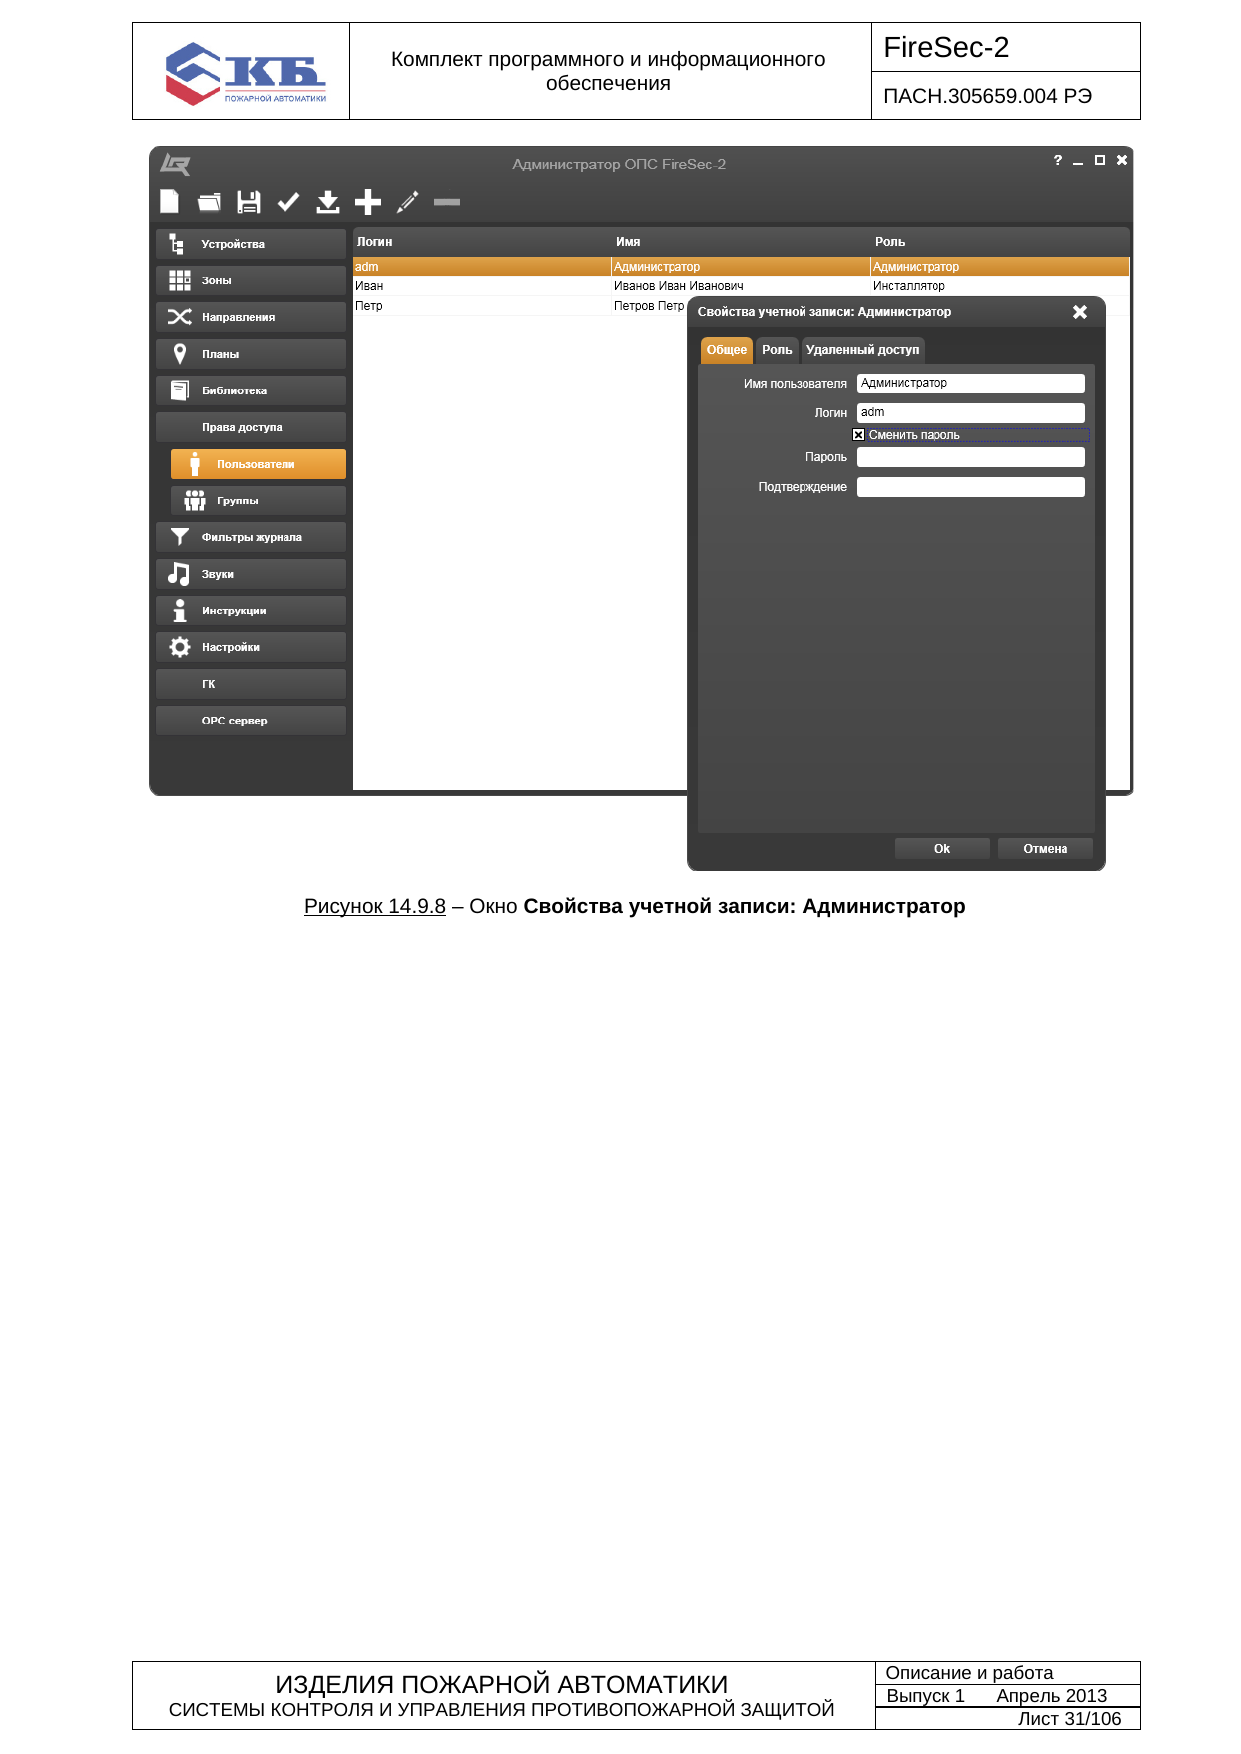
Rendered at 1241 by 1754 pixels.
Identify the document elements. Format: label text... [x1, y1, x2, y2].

picture [162, 34, 340, 115]
picture [147, 144, 1134, 871]
list Рисунок 14.9.8 – Окно Свойства учетной записи: Администратор [148, 894, 1122, 918]
